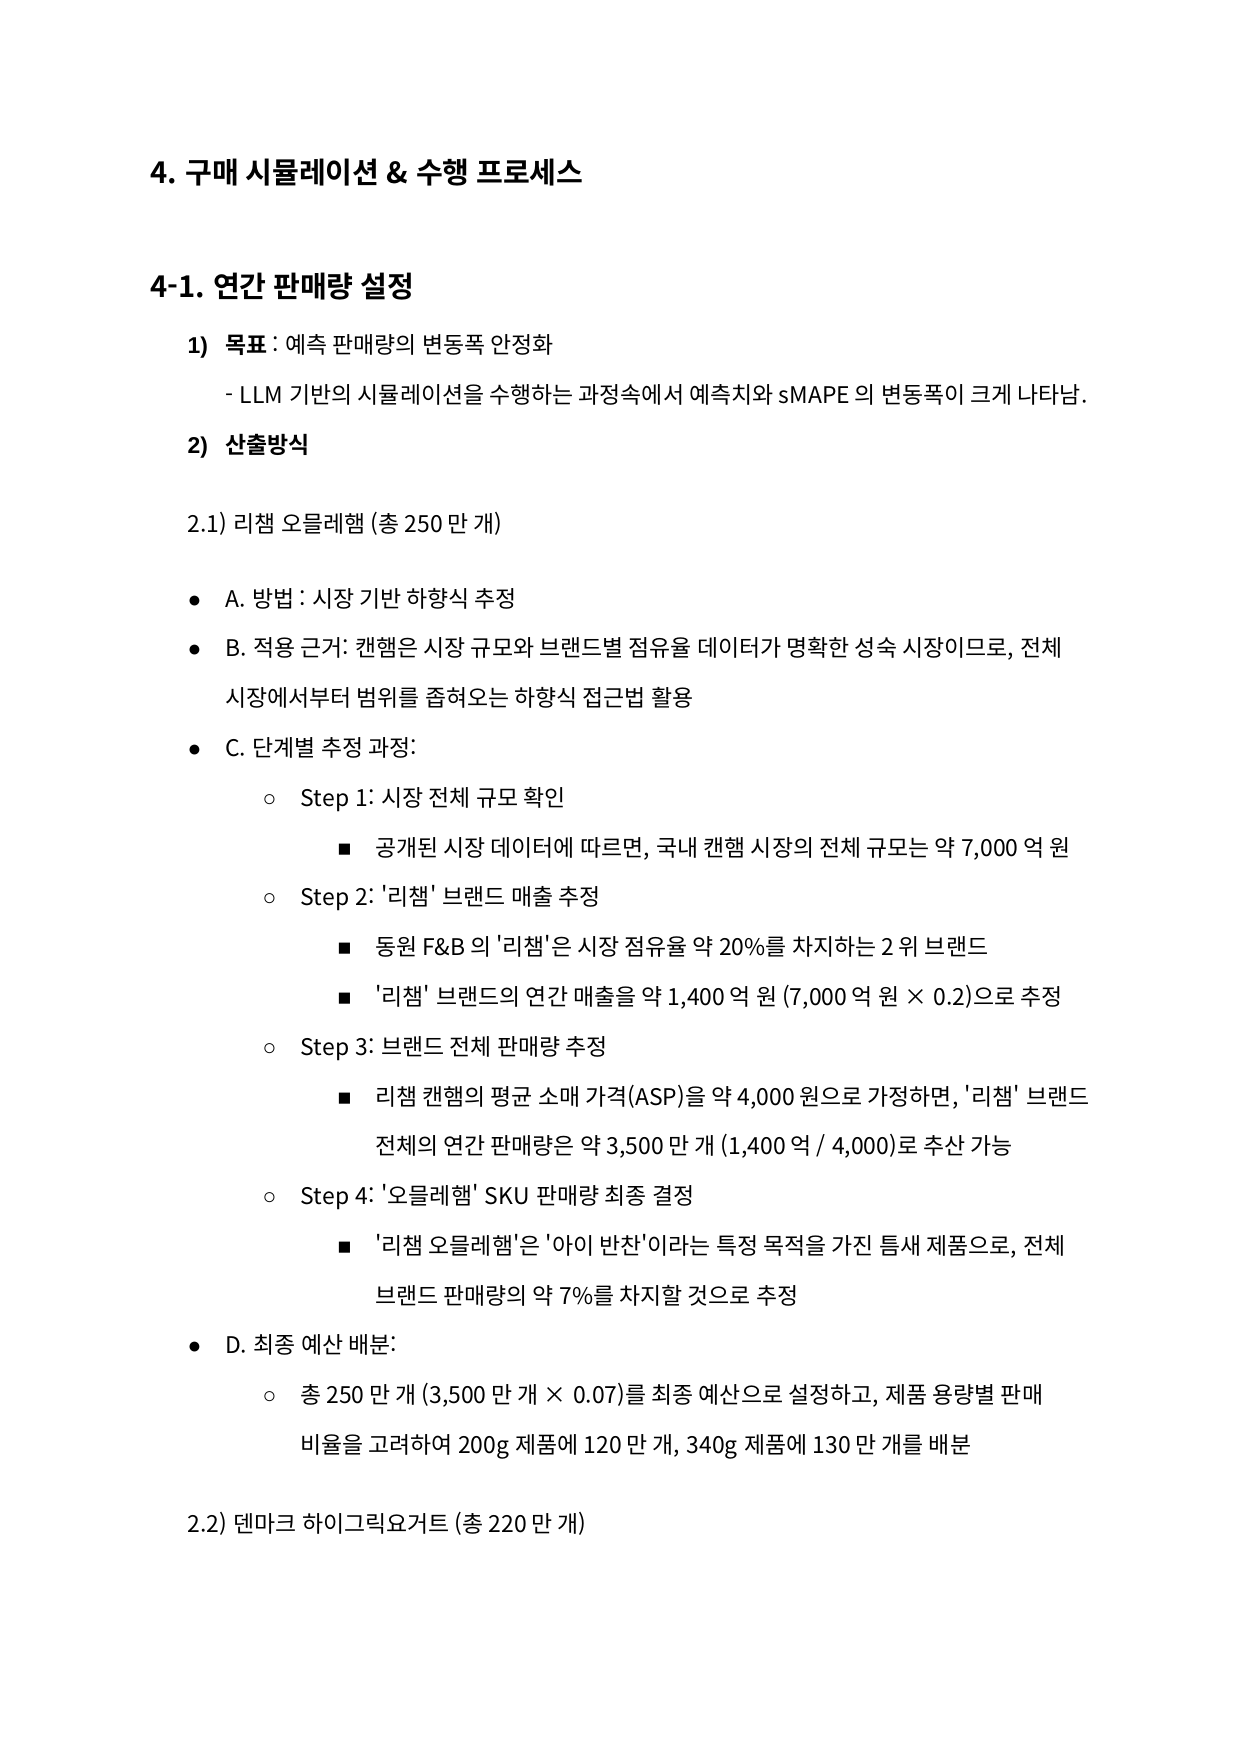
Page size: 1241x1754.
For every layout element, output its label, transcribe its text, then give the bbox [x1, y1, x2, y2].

list 총 250만 개 (3,500만 개 × 0.07)를 최종 예산으로 설정하고, 제품 용량별 판매 비율을 고려하여 200g 제품에 120만 개, 340g 제품에 130만 개를 배분 [262, 1377, 1090, 1460]
list Step 2: '리챔' 브랜드 매출 추정 [262, 879, 1090, 912]
subtitle 2.1) 리챔 오믈레햄 (총 250만 개) [187, 506, 1090, 539]
list 공개된 시장 데이터에 따르면, 국내 캔햄 시장의 전체 규모는 약 7,000억 원 [337, 829, 1090, 863]
list B. 적용 근거: 캔햄은 시장 규모와 브랜드별 점유율 데이터가 명확한 성숙 시장이므로, 전체 시장에서부터 범위를 좁혀오는 하향식 접근법 활용 [187, 630, 1090, 713]
text - LLM 기반의 시뮬레이션을 수행하는 과정속에서 예측치와 sMAPE의 변동폭이 크게 나타남. [225, 377, 1090, 410]
list 산출방식 [187, 427, 1090, 460]
text 4. 구매 시뮬레이션 & 수행 프로세스 [150, 150, 1090, 192]
list Step 3: 브랜드 전체 판매량 추정 [262, 1029, 1090, 1062]
list A. 방법 : 시장 기반 하향식 추정 [187, 581, 1090, 614]
list '리챔 오믈레햄'은 '아이 반찬'이라는 특정 목적을 가진 틈새 제품으로, 전체 브랜드 판매량의 약 7%를 차지할 것으로 추정 [337, 1228, 1090, 1311]
list Step 1: 시장 전체 규모 확인 [262, 780, 1090, 813]
list 동원F&B의 '리챔'은 시장 점유율 약 20%를 차지하는 2위 브랜드 [337, 929, 1090, 962]
list '리챔' 브랜드의 연간 매출을 약 1,400억 원 (7,000억 원 × 0.2)으로 추정 [337, 979, 1090, 1012]
list 리챔 캔햄의 평균 소매 가격(ASP)을 약 4,000원으로 가정하면, '리챔' 브랜드 전체의 연간 판매량은 약 3,500만 개 (1,400억 / 4,000)로 추산 가능 [337, 1078, 1090, 1161]
list 목표 : 예측 판매량의 변동폭 안정화 [187, 327, 1090, 360]
text 4-1. 연간 판매량 설정 [150, 264, 1090, 306]
list Step 4: '오믈레햄' SKU 판매량 최종 결정 [262, 1178, 1090, 1211]
subtitle 2.2) 덴마크 하이그릭요거트 (총 220만 개) [187, 1506, 1090, 1539]
list C. 단계별 추정 과정: [187, 730, 1090, 763]
list D. 최종 예산 배분: [187, 1327, 1090, 1361]
